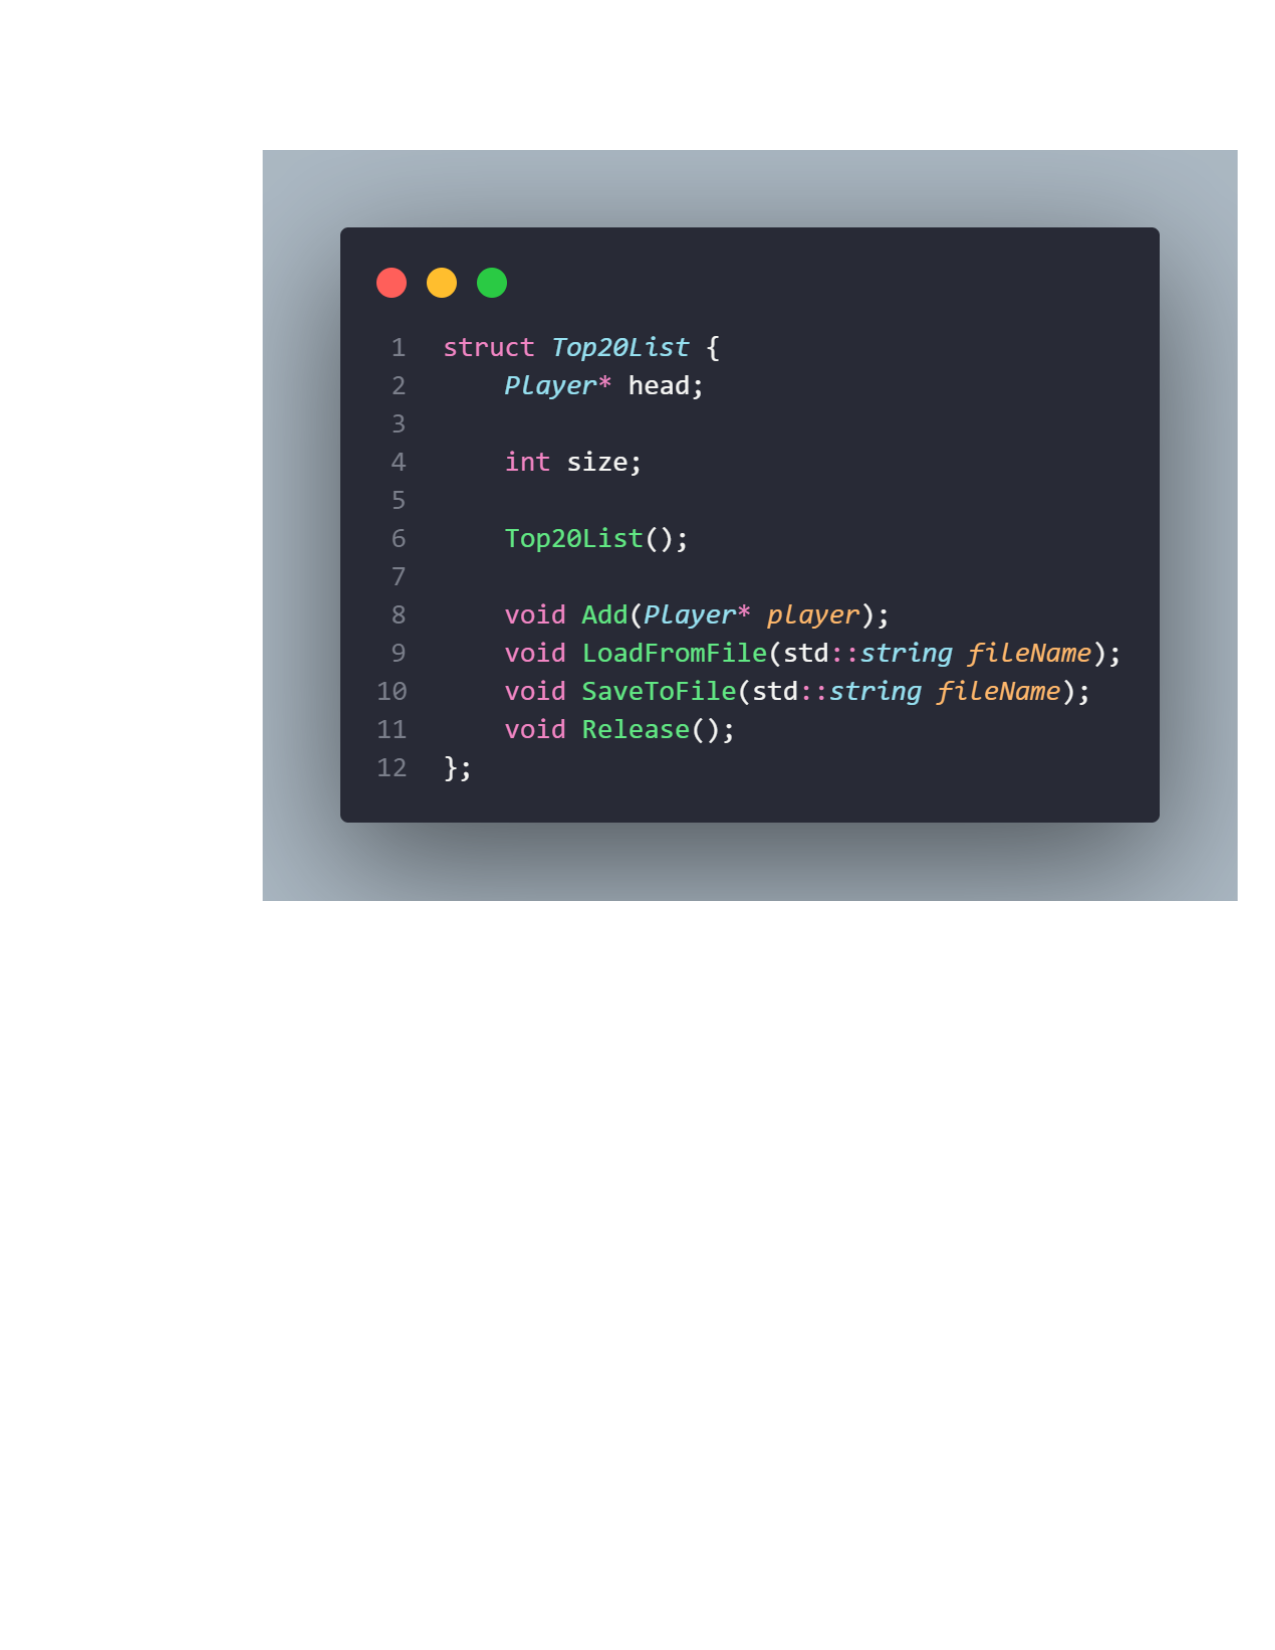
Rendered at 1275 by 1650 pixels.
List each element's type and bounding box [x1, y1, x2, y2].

picture [262, 150, 1238, 901]
